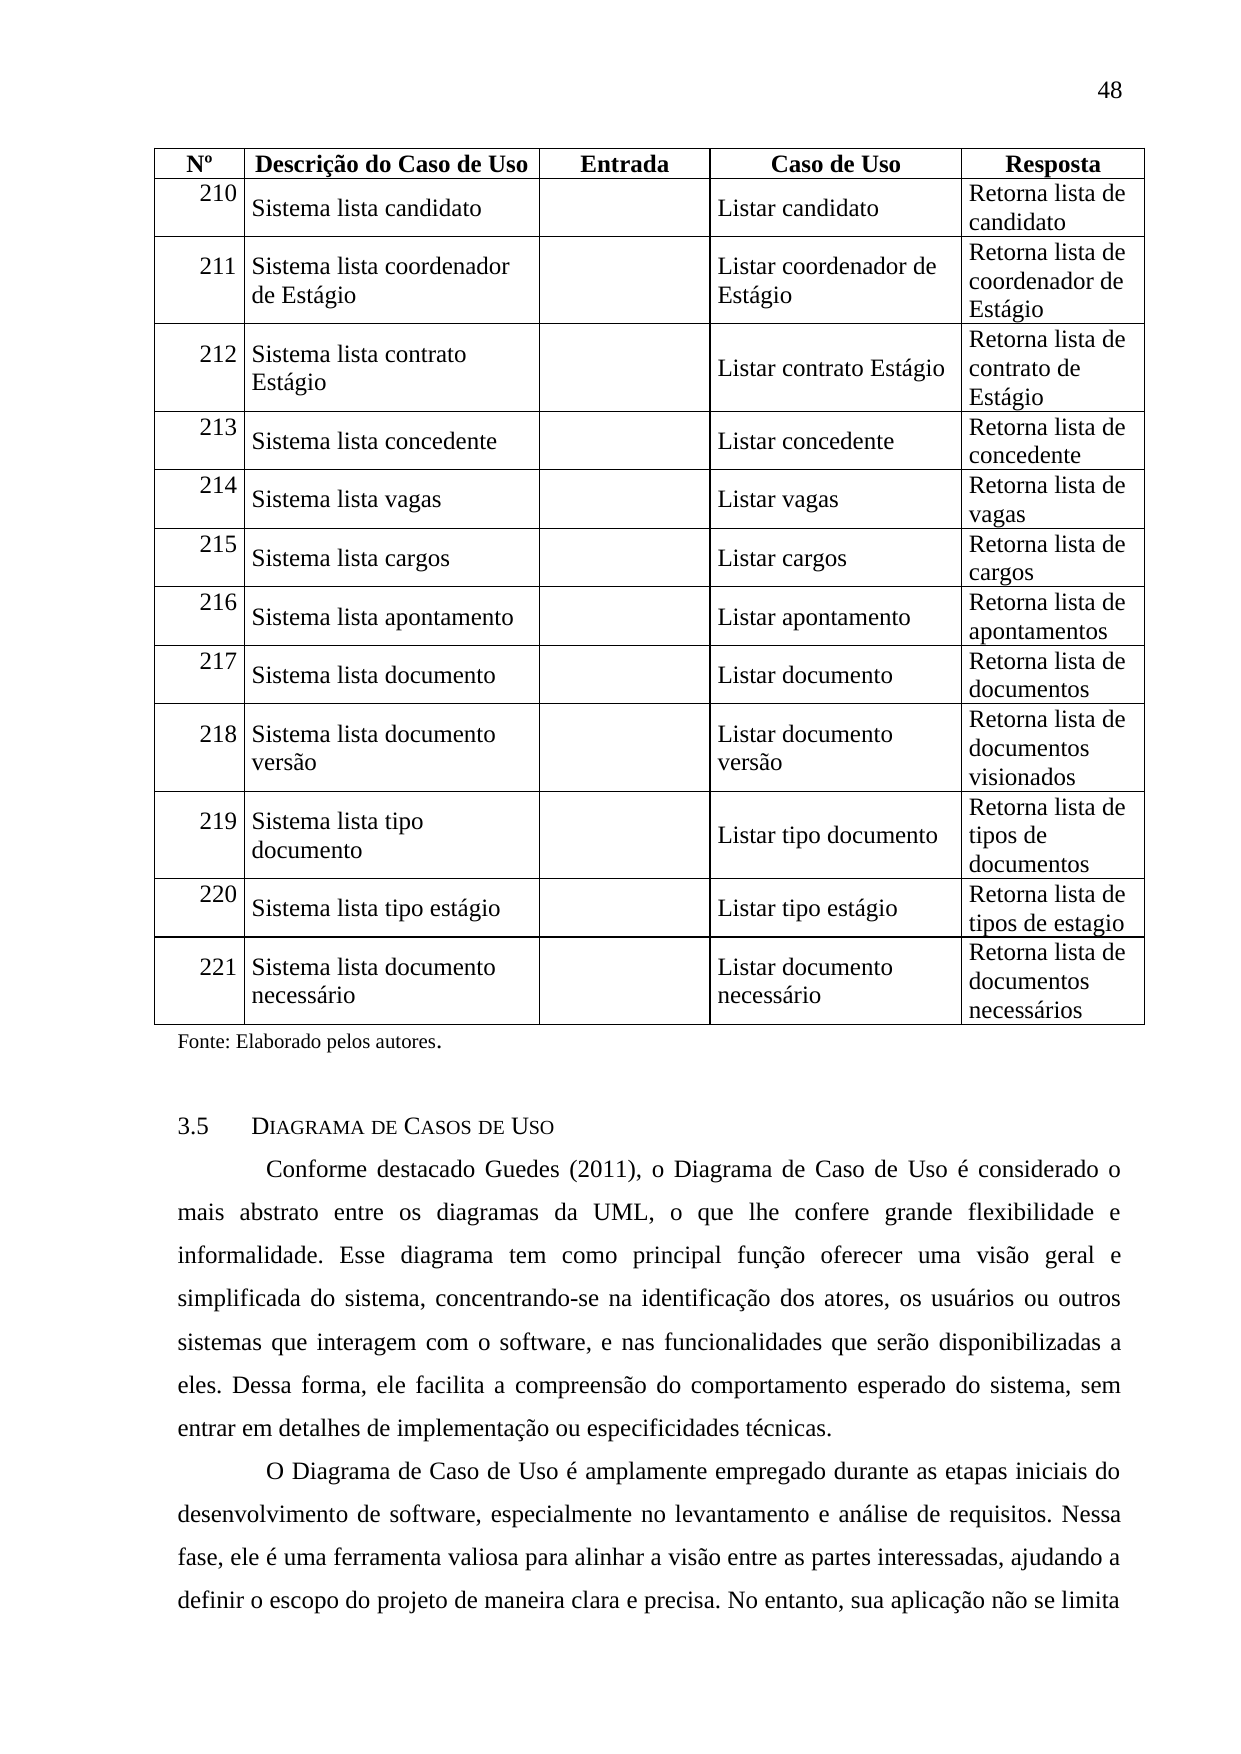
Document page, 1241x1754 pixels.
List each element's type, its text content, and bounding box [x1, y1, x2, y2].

table_cell Sistema lista coordenador de Estágio [245, 237, 539, 323]
table_cell Sistema lista concedente [245, 412, 539, 469]
table_cell Listar concedente [711, 412, 961, 469]
table_header Entrada [540, 149, 709, 177]
table_cell Listar coordenador de Estágio [711, 237, 961, 323]
table_cell Sistema lista cargos [245, 529, 539, 586]
table_cell [540, 237, 709, 323]
table_cell Retorna lista de documentos necessários [962, 938, 1144, 1024]
table_header Nº [155, 149, 244, 177]
table_cell [540, 324, 709, 411]
text Conforme destacado Guedes (2011), o Diagrama de Caso de Uso é considerado o mais abstrato entre os diagramas da UML, o que lhe confere grande flexibilidade e informalidade. Esse diagrama tem como principal função oferecer uma visão geral e simplificada do sistema, concentrando-se na identificação dos atores, os usuários ou outros sistemas que interagem com o software, e nas funcionalidades que serão disponibilizadas a eles. Dessa forma, ele facilita a compreensão do comportamento esperado do sistema, sem entrar em detalhes de implementação ou especificidades técnicas. [177, 1154, 1122, 1442]
table_cell [155, 529, 244, 586]
table_cell Retorna lista de cargos [962, 529, 1144, 586]
table_cell [155, 704, 244, 791]
table_cell Sistema lista apontamento [245, 587, 539, 645]
table_cell Sistema lista documento necessário [245, 938, 539, 1024]
table_cell Retorna lista de documentos [962, 646, 1144, 703]
table_cell [155, 792, 244, 878]
table_cell Retorna lista de apontamentos [962, 587, 1144, 645]
table_cell Listar tipo estágio [711, 879, 961, 936]
table_cell [540, 938, 709, 1024]
table_cell Sistema lista contrato Estágio [245, 324, 539, 411]
table_cell Retorna lista de concedente [962, 412, 1144, 469]
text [177, 1456, 1122, 1614]
table_cell Listar documento necessário [711, 938, 961, 1024]
table_cell Listar cargos [711, 529, 961, 586]
table_header Caso de Uso [711, 149, 961, 177]
table_cell [540, 587, 709, 645]
table_cell Listar documento [711, 646, 961, 703]
table_cell Listar apontamento [711, 587, 961, 645]
table_cell [540, 704, 709, 791]
table_cell Sistema lista vagas [245, 470, 539, 528]
table_cell Sistema lista tipo documento [245, 792, 539, 878]
table_cell [155, 412, 244, 469]
table_cell Sistema lista tipo estágio [245, 879, 539, 936]
table_cell Listar contrato Estágio [711, 324, 961, 411]
table_cell [155, 646, 244, 703]
table_cell Retorna lista de vagas [962, 470, 1144, 528]
table_cell Sistema lista documento [245, 646, 539, 703]
table_cell Listar documento versão [711, 704, 961, 791]
table_cell Listar tipo documento [711, 792, 961, 878]
table_cell [155, 470, 244, 528]
table_cell [155, 587, 244, 645]
table_cell [155, 179, 244, 236]
table_cell [540, 470, 709, 528]
table_cell [540, 792, 709, 878]
table_cell [540, 529, 709, 586]
table_cell Sistema lista candidato [245, 179, 539, 236]
table_header Descrição do Caso de Uso [245, 149, 539, 177]
table_cell [155, 324, 244, 411]
table_cell [540, 646, 709, 703]
table_cell Sistema lista documento versão [245, 704, 539, 791]
table_cell [155, 938, 244, 1024]
table_cell Retorna lista de documentos visionados [962, 704, 1144, 791]
table_cell [540, 412, 709, 469]
table_cell Retorna lista de contrato de Estágio [962, 324, 1144, 411]
table_cell Listar candidato [711, 179, 961, 236]
table_cell Retorna lista de tipos de estagio [962, 879, 1144, 936]
subtitle Diagrama de Casos de Uso [177, 1111, 1122, 1140]
table_cell [540, 179, 709, 236]
text Fonte: Elaborado pelos autores. [177, 1025, 1122, 1053]
table_cell [155, 879, 244, 936]
table_cell Listar vagas [711, 470, 961, 528]
table_cell Retorna lista de tipos de documentos [962, 792, 1144, 878]
table_header Resposta [962, 149, 1144, 177]
table_cell Retorna lista de coordenador de Estágio [962, 237, 1144, 323]
table_cell [155, 237, 244, 323]
table_cell Retorna lista de candidato [962, 179, 1144, 236]
table_cell [540, 879, 709, 936]
